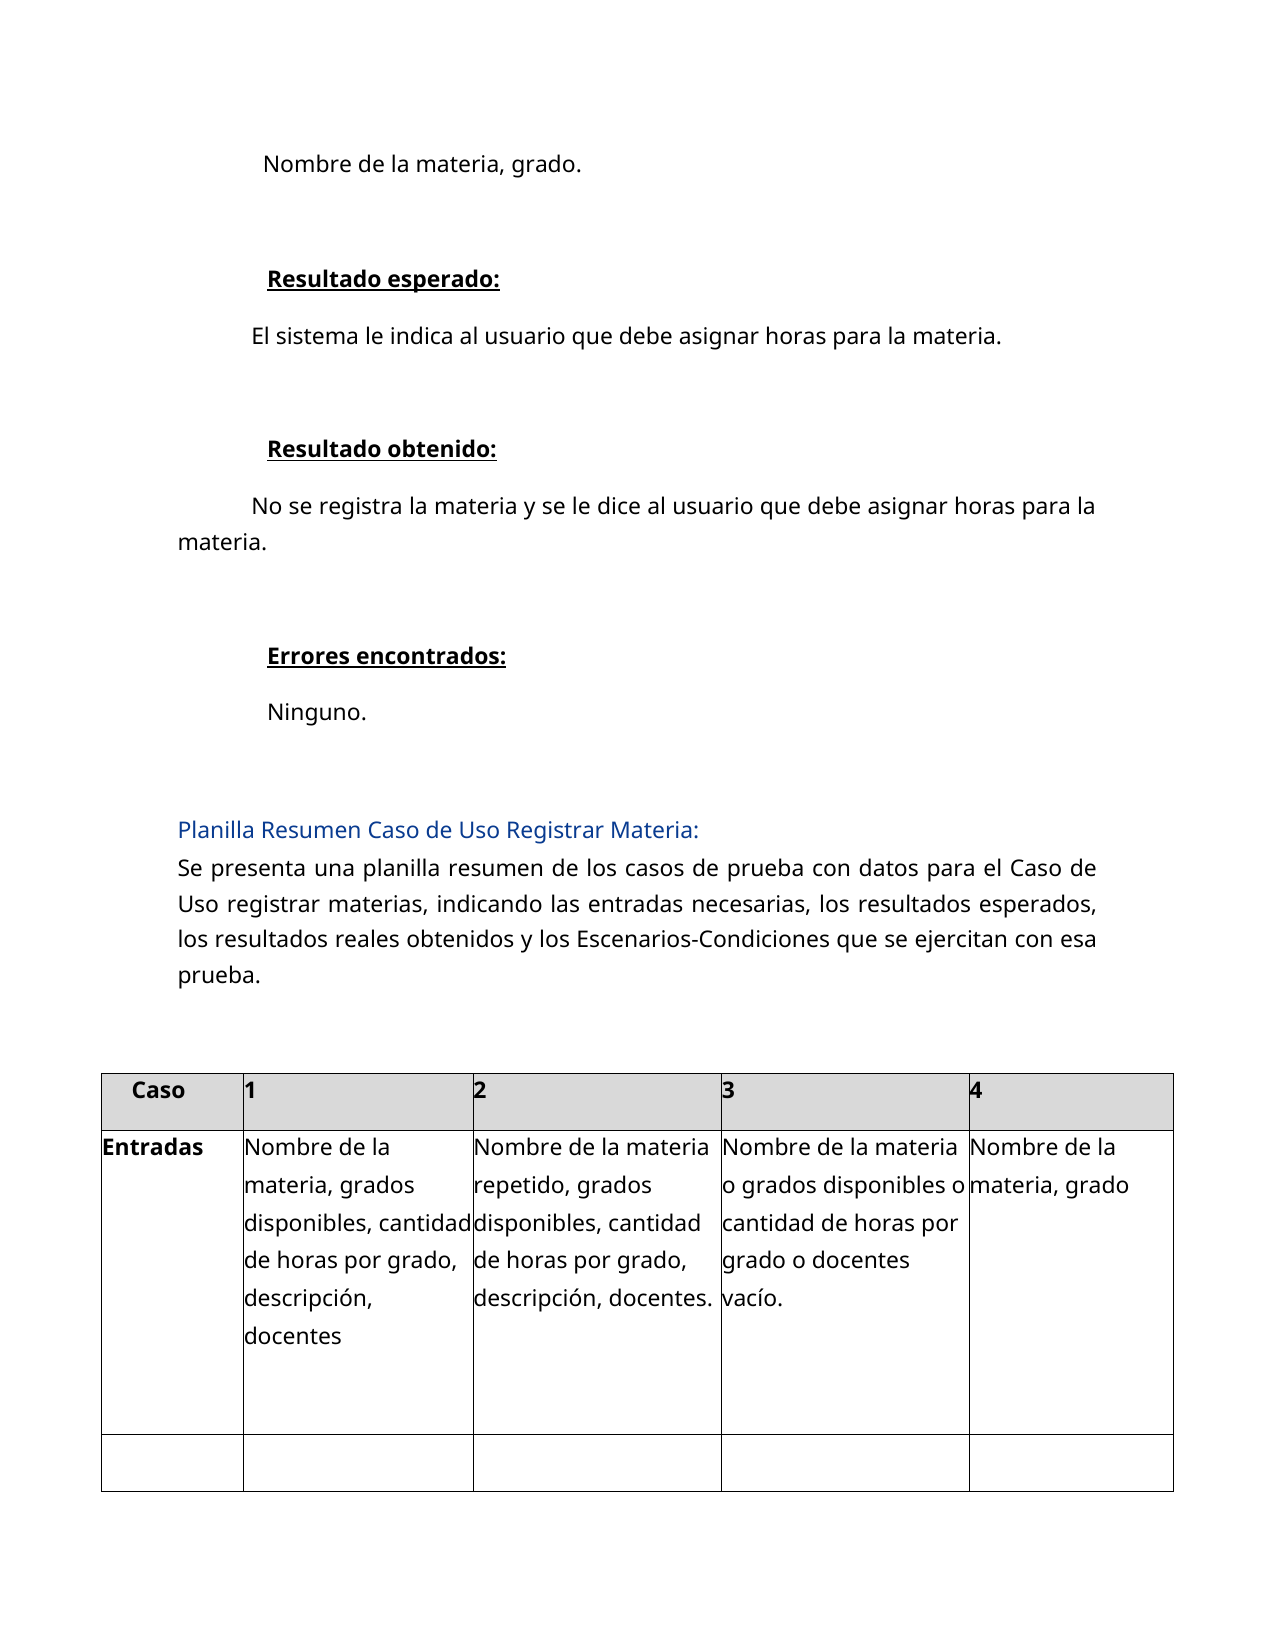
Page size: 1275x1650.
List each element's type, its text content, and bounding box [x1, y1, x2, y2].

table_header Caso [102, 1074, 243, 1130]
table_cell [244, 1435, 473, 1491]
table_cell [970, 1435, 1173, 1491]
subtitle Planilla Resumen Caso de Uso Registrar Materia: [177, 814, 1098, 845]
table_header 2 [474, 1074, 721, 1130]
text Resultado esperado: [193, 263, 1098, 294]
text Ninguno. [267, 696, 1098, 728]
text El sistema le indica al usuario que debe asignar horas para la materia. [193, 320, 1098, 351]
table_cell Nombre de la materia repetido, grados disponibles, cantidad de horas por grado, descripción, docentes. [474, 1131, 721, 1433]
text Nombre de la materia, grado. [263, 148, 1098, 179]
table_header 1 [244, 1074, 473, 1130]
text Errores encontrados: [193, 639, 1098, 671]
table_cell Nombre de la materia, grados disponibles, cantidad de horas por grado, descripción, docentes [244, 1131, 473, 1433]
text No se registra la materia y se le dice al usuario que debe asignar horas para la materia. [177, 490, 1098, 557]
table_cell Nombre de la materia o grados disponibles o cantidad de horas por grado o docentes vacío. [722, 1131, 969, 1433]
table_cell [722, 1435, 969, 1491]
table_cell [474, 1435, 721, 1491]
text Resultado obtenido: [193, 433, 1098, 464]
table_cell Entradas [102, 1131, 243, 1433]
table_cell [102, 1435, 243, 1491]
table_header 3 [722, 1074, 969, 1130]
text Se presenta una planilla resumen de los casos de prueba con datos para el Caso de Uso registrar materias, indicando las entradas necesarias, los resultados esperados, los resultados reales obtenidos y los Escenarios-Condiciones que se ejercitan con esa prueba. [177, 852, 1098, 991]
table_cell Nombre de la materia, grado [970, 1131, 1173, 1433]
table_header 4 [970, 1074, 1173, 1130]
